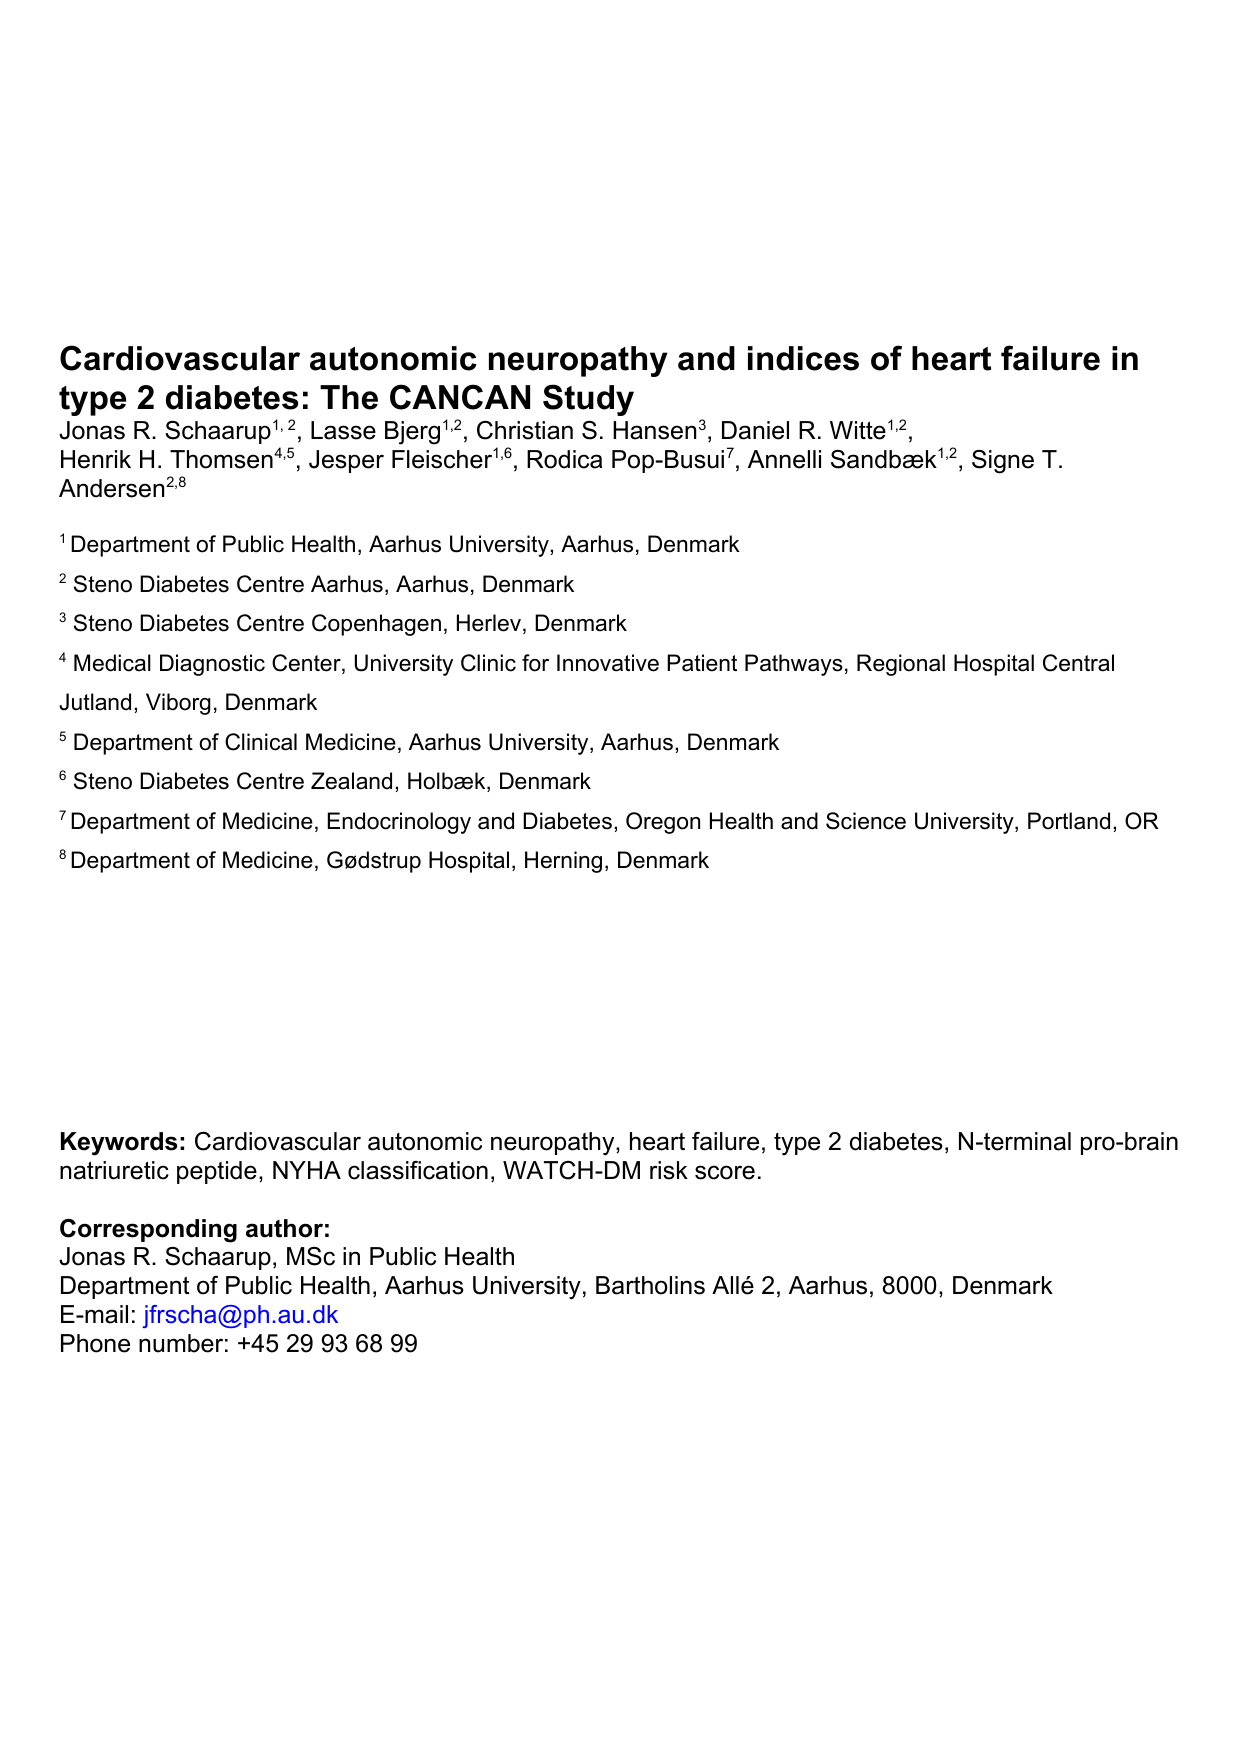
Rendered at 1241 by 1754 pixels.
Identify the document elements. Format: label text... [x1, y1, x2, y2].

text Corresponding author: Jonas R. Schaarup, MSc in Public Health [59, 1214, 1181, 1271]
text E-mail: jfrscha@ph.au.dk [59, 1300, 1181, 1329]
text 8 Department of Medicine, Gødstrup Hospital, Herning, Denmark [59, 847, 1181, 873]
text 4 Medical Diagnostic Center, University Clinic for Innovative Patient Pathways, Regional Hospital Central Jutland, Viborg, Denmark [59, 650, 1181, 716]
text 7 Department of Medicine, Endocrinology and Diabetes, Oregon Health and Science University, Portland, OR [59, 808, 1181, 834]
text Cardiovascular autonomic neuropathy and indices of heart failure in type 2 diabetes: The CANCAN Study [59, 339, 1181, 416]
text 2 Steno Diabetes Centre Aarhus, Aarhus, Denmark [59, 571, 1181, 597]
text Department of Public Health, Aarhus University, Bartholins Allé 2, Aarhus, 8000, Denmark [59, 1271, 1181, 1300]
text Henrik H. Thomsen4,5, Jesper Fleischer1,6, Rodica Pop-Busui7, Annelli Sandbæk1,2, Signe T. Andersen2,8 [59, 445, 1181, 503]
text 3 Steno Diabetes Centre Copenhagen, Herlev, Denmark [59, 610, 1181, 637]
text 5 Department of Clinical Medicine, Aarhus University, Aarhus, Denmark [59, 729, 1181, 755]
text Keywords: Cardiovascular autonomic neuropathy, heart failure, type 2 diabetes, N-terminal pro-brain natriuretic peptide, NYHA classification, WATCH-DM risk score. [59, 1127, 1181, 1185]
text Phone number: +45 29 93 68 99 [59, 1329, 1181, 1357]
text Jonas R. Schaarup1, 2, Lasse Bjerg1,2, Christian S. Hansen3, Daniel R. Witte1,2, [59, 416, 1181, 445]
text 1 Department of Public Health, Aarhus University, Aarhus, Denmark [59, 531, 1181, 558]
text 6 Steno Diabetes Centre Zealand, Holbæk, Denmark [59, 768, 1181, 794]
